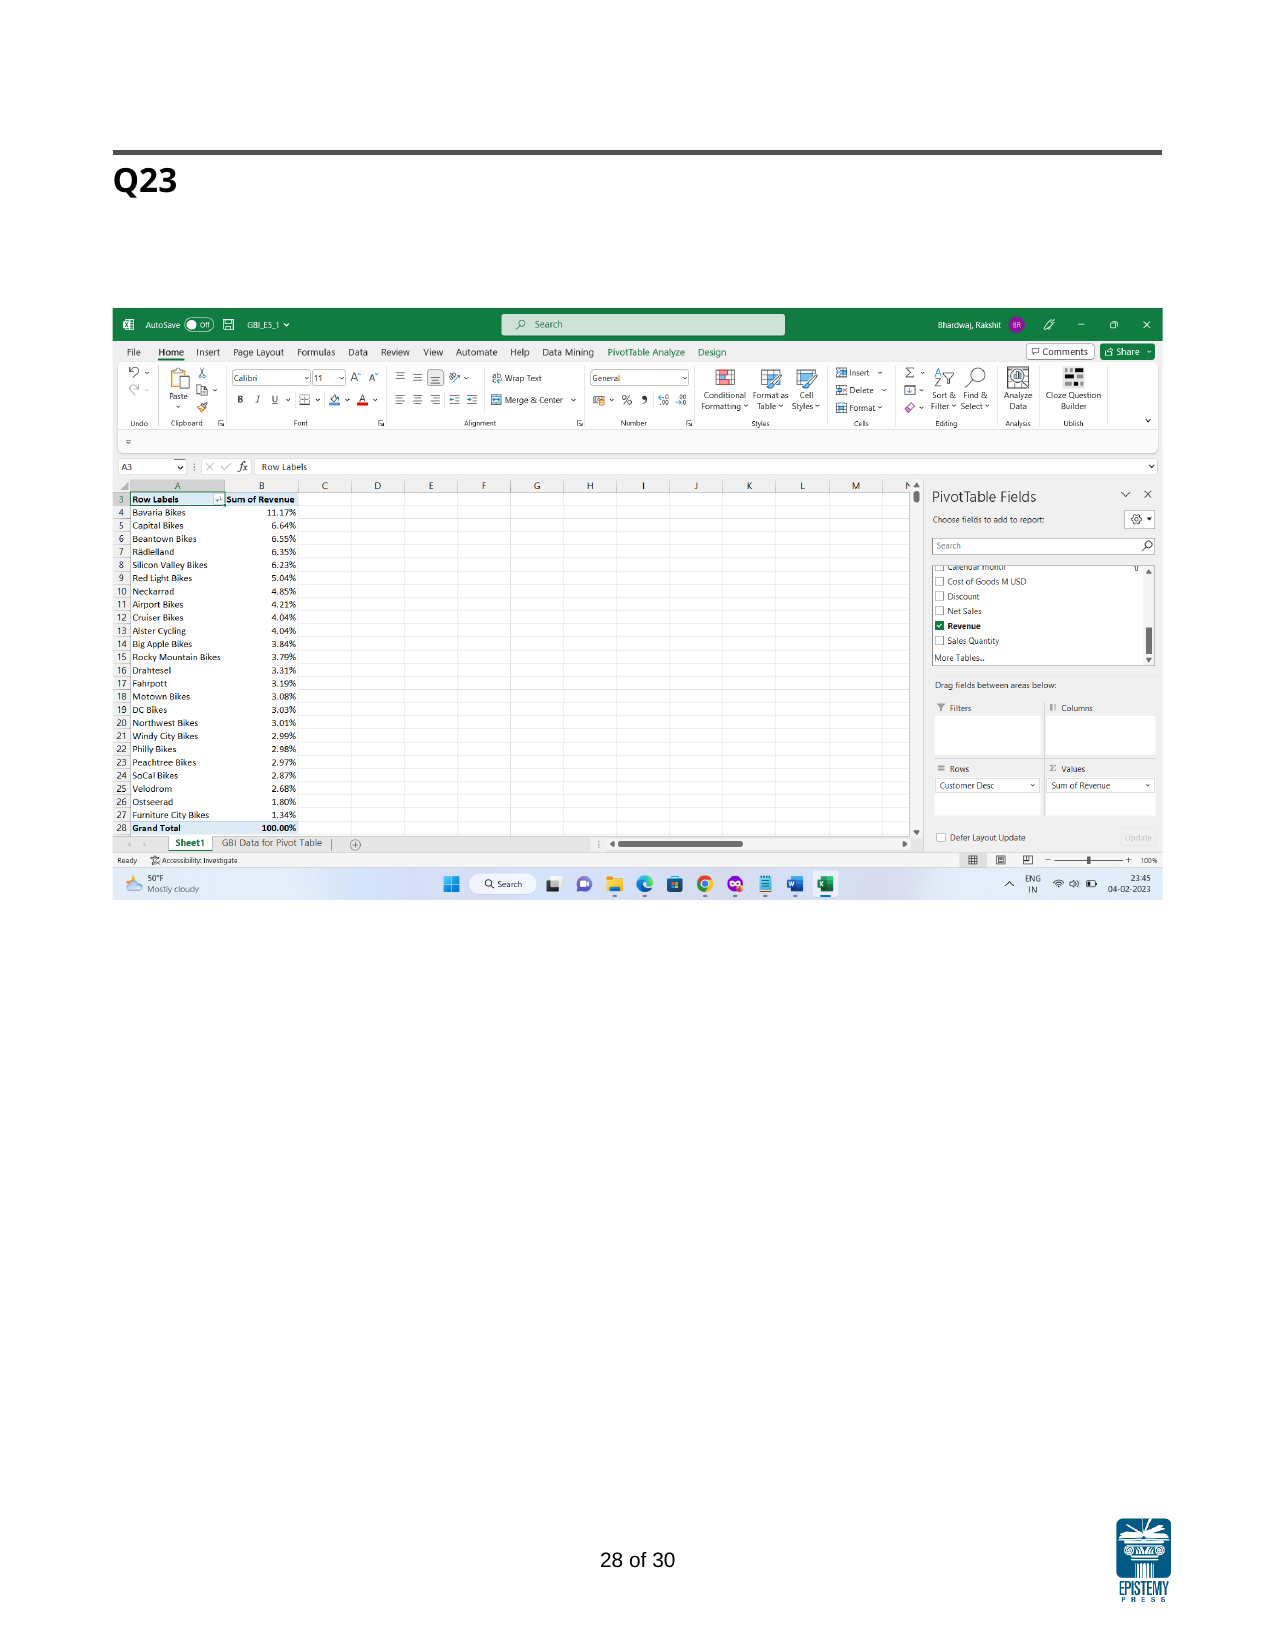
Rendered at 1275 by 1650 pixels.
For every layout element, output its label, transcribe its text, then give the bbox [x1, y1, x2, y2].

picture [1155, 1546, 1164, 1555]
picture [1125, 1546, 1135, 1555]
picture [112, 308, 1163, 900]
picture [1119, 1526, 1168, 1543]
picture [1116, 1564, 1171, 1602]
picture [1116, 1516, 1171, 1521]
text Q23 [112, 151, 1162, 202]
picture [1132, 1546, 1157, 1560]
